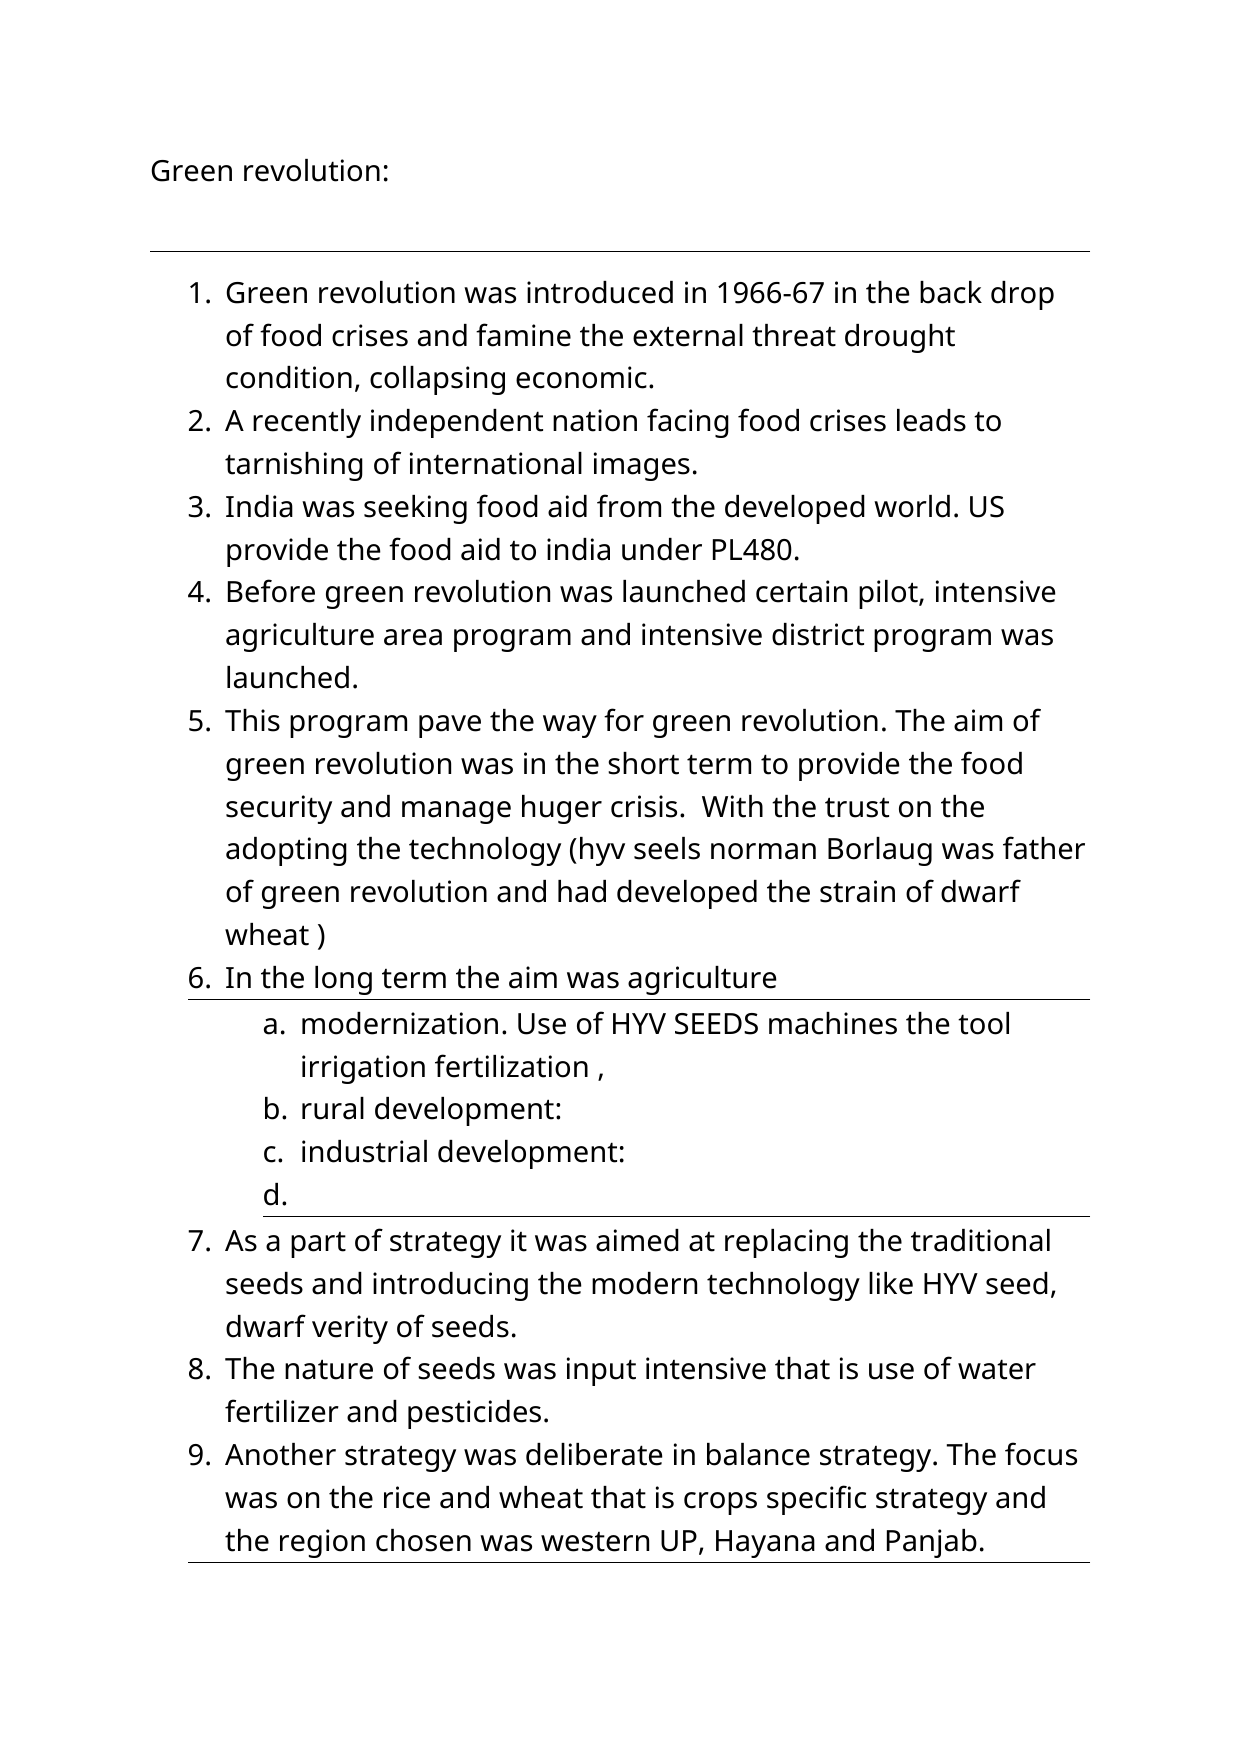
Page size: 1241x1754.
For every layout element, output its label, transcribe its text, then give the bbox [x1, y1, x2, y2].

list industrial development: [262, 1131, 1090, 1171]
list India was seeking food aid from the developed world. US provide the food aid to india under PL480. [187, 486, 1090, 569]
list In the long term the aim was agriculture [187, 957, 1090, 1000]
list Another strategy was deliberate in balance strategy. The focus was on the rice and wheat that is crops specific strategy and the region chosen was western UP, Hayana and Panjab. [187, 1434, 1090, 1563]
list rural development: [262, 1089, 1090, 1128]
list Before green revolution was launched certain pilot, intensive agriculture area program and intensive district program was launched. [187, 572, 1090, 697]
list A recently independent nation facing food crises leads to tarnishing of international images. [187, 401, 1090, 483]
list This program pave the way for green revolution. The aim of green revolution was in the short term to provide the food security and manage huger crisis. With the trust on the adopting the technology (hyv seels norman Borlaug was father of green revolution and had developed the strain of dwarf wheat ) [187, 700, 1090, 954]
list Green revolution was introduced in 1966-67 in the back drop of food crises and famine the external threat drought condition, collapsing economic. [187, 272, 1090, 397]
list modernization. Use of HYV SEEDS machines the tool irrigation fertilization , [262, 1003, 1090, 1086]
list As a part of strategy it was aimed at replacing the traditional seeds and introducing the modern technology like HYV seed, dwarf verity of seeds. [187, 1220, 1090, 1346]
list The nature of seeds was input intensive that is use of water fertilizer and pesticides. [187, 1349, 1090, 1431]
text Green revolution: [150, 150, 1090, 190]
